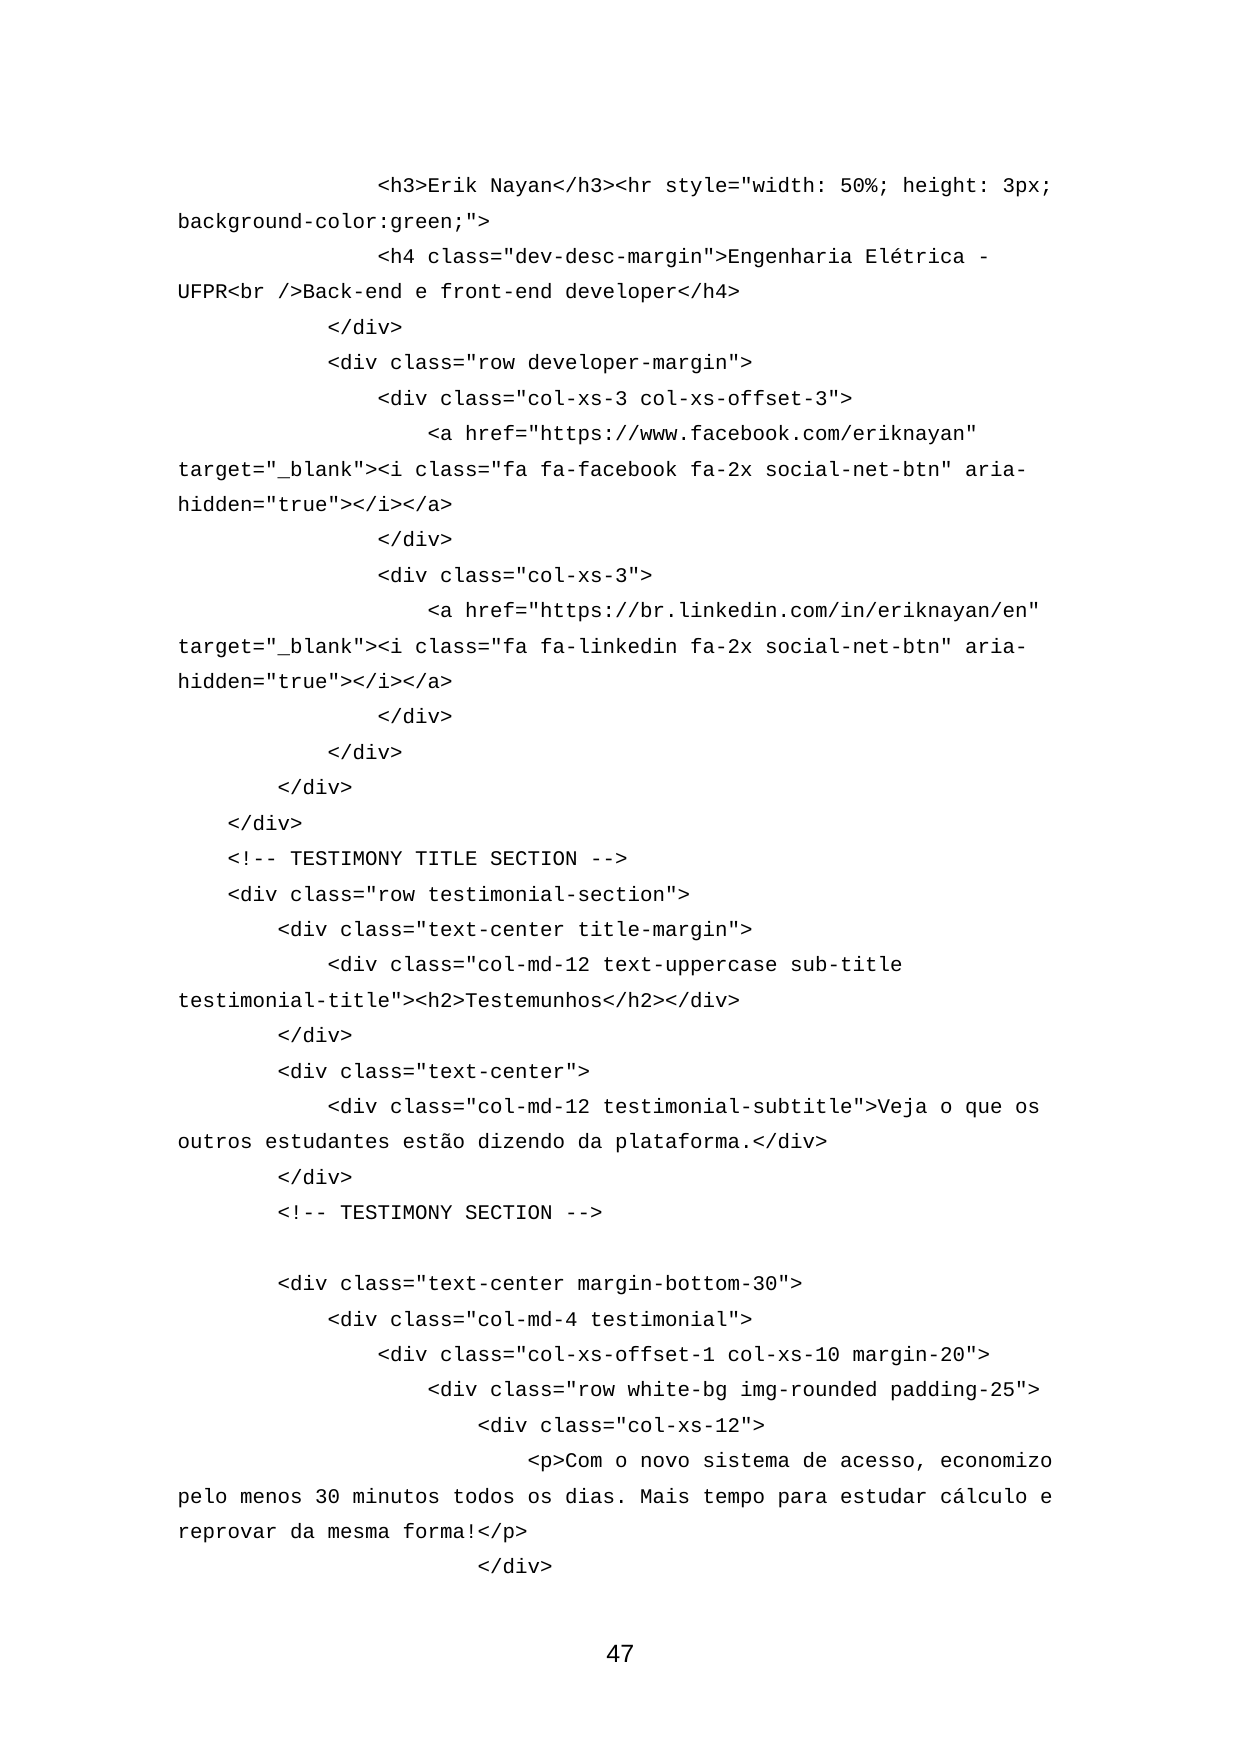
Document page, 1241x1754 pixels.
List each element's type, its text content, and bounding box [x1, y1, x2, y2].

text <h4 class="dev-desc-margin">Engenharia Elétrica - UFPR<br />Back-end e front-end developer</h4> [177, 246, 1063, 305]
text </div> [177, 813, 1063, 836]
text <div class="text-center title-margin"> [177, 919, 1063, 943]
text <h3>Erik Nayan</h3><hr style="width: 50%; height: 3px; background-color:green;"> [177, 175, 1063, 234]
text <div class="col-xs-12"> [177, 1415, 1063, 1438]
text <div class="col-xs-offset-1 col-xs-10 margin-20"> [177, 1344, 1063, 1368]
text <div class="row testimonial-section"> [177, 883, 1063, 907]
text <div class="text-center"> [177, 1061, 1063, 1084]
text </div> [177, 706, 1063, 730]
text <div class="text-center margin-bottom-30"> [177, 1273, 1063, 1297]
text </div> [177, 1025, 1063, 1049]
text </div> [177, 317, 1063, 341]
text <div class="col-xs-3 col-xs-offset-3"> [177, 388, 1063, 411]
text <div class="col-xs-3"> [177, 565, 1063, 588]
text <div class="row developer-margin"> [177, 352, 1063, 376]
text <a href="https://www.facebook.com/eriknayan" target="_blank"><i class="fa fa-facebook fa-2x social-net-btn" aria-hidden="true"></i></a> [177, 423, 1063, 518]
text <div class="row white-bg img-rounded padding-25"> [177, 1379, 1063, 1403]
text <!-- TESTIMONY TITLE SECTION --> [177, 848, 1063, 872]
text <p>Com o novo sistema de acesso, economizo pelo menos 30 minutos todos os dias. Mais tempo para estudar cálculo e reprovar da mesma forma!</p> [177, 1450, 1063, 1545]
text </div> [177, 1167, 1063, 1191]
text </div> [177, 777, 1063, 801]
text </div> [177, 529, 1063, 553]
text <div class="col-md-12 text-uppercase sub-title testimonial-title"><h2>Testemunhos</h2></div> [177, 954, 1063, 1013]
text </div> [177, 742, 1063, 766]
text <div class="col-md-4 testimonial"> [177, 1308, 1063, 1332]
text <div class="col-md-12 testimonial-subtitle">Veja o que os outros estudantes estão dizendo da plataforma.</div> [177, 1096, 1063, 1155]
text <!-- TESTIMONY SECTION --> [177, 1202, 1063, 1226]
text </div> [177, 1556, 1063, 1580]
text <a href="https://br.linkedin.com/in/eriknayan/en" target="_blank"><i class="fa fa-linkedin fa-2x social-net-btn" aria-hidden="true"></i></a> [177, 600, 1063, 695]
